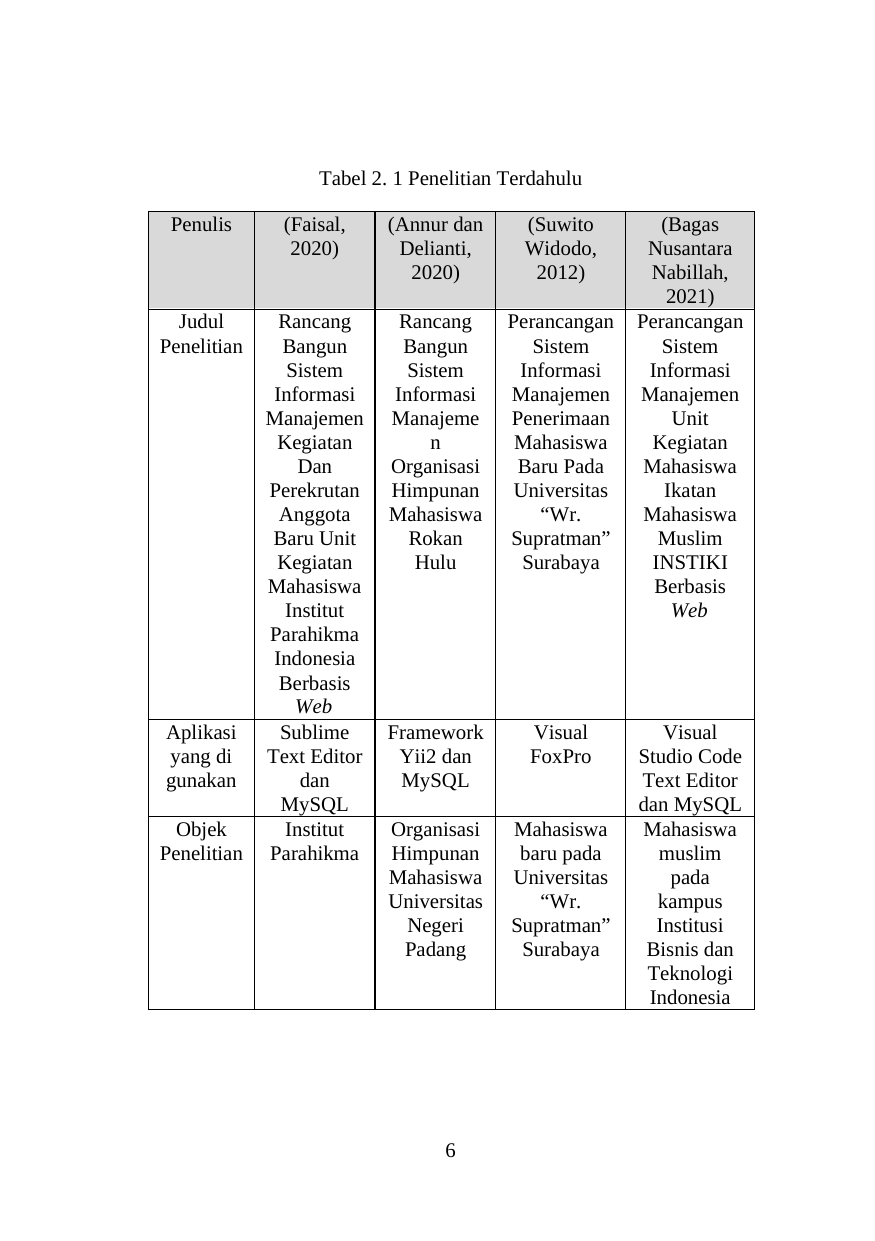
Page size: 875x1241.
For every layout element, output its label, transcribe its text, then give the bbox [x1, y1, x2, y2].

table_cell Mahasiswa muslim pada kampus Institusi Bisnis dan Teknologi Indonesia [626, 817, 754, 1009]
table_cell Visual Studio Code Text Editor dan MySQL [626, 720, 754, 816]
table_cell Sublime Text Editor dan MySQL [255, 720, 374, 816]
table_cell Mahasiswa baru pada Universitas “Wr. Supratman” Surabaya [496, 817, 625, 1009]
table_header (Annur dan Delianti, 2020) [376, 212, 495, 308]
table_cell Visual FoxPro [496, 720, 625, 816]
table_cell Organisasi Himpunan Mahasiswa Universitas Negeri Padang [376, 817, 495, 1009]
table_header Penulis [149, 212, 254, 308]
table_cell Objek Penelitian [149, 817, 254, 1009]
table_cell Rancang Bangun Sistem Informasi Manajemen Kegiatan Dan Perekrutan Anggota Baru Unit Kegiatan Mahasiswa Institut Parahikma Indonesia Berbasis Web [255, 310, 374, 718]
table_cell Judul Penelitian [149, 310, 254, 718]
table_cell Framework Yii2 dan MySQL [376, 720, 495, 816]
text Tabel 2. 1 Penelitian Terdahulu [148, 166, 753, 190]
table_cell Aplikasi yang di gunakan [149, 720, 254, 816]
table_cell Perancangan Sistem Informasi Manajemen Penerimaan Mahasiswa Baru Pada Universitas “Wr. Supratman” Surabaya [496, 310, 625, 718]
table_header (Faisal, 2020) [255, 212, 374, 308]
table_cell Rancang Bangun Sistem Informasi Manajemen Organisasi Himpunan Mahasiswa Rokan Hulu [376, 310, 495, 718]
table_cell Institut Parahikma [255, 817, 374, 1009]
table_header (Suwito Widodo, 2012) [496, 212, 625, 308]
table_header (Bagas Nusantara Nabillah, 2021) [626, 212, 754, 308]
table_cell Perancangan Sistem Informasi Manajemen Unit Kegiatan Mahasiswa Ikatan Mahasiswa Muslim INSTIKI Berbasis Web [626, 310, 754, 718]
